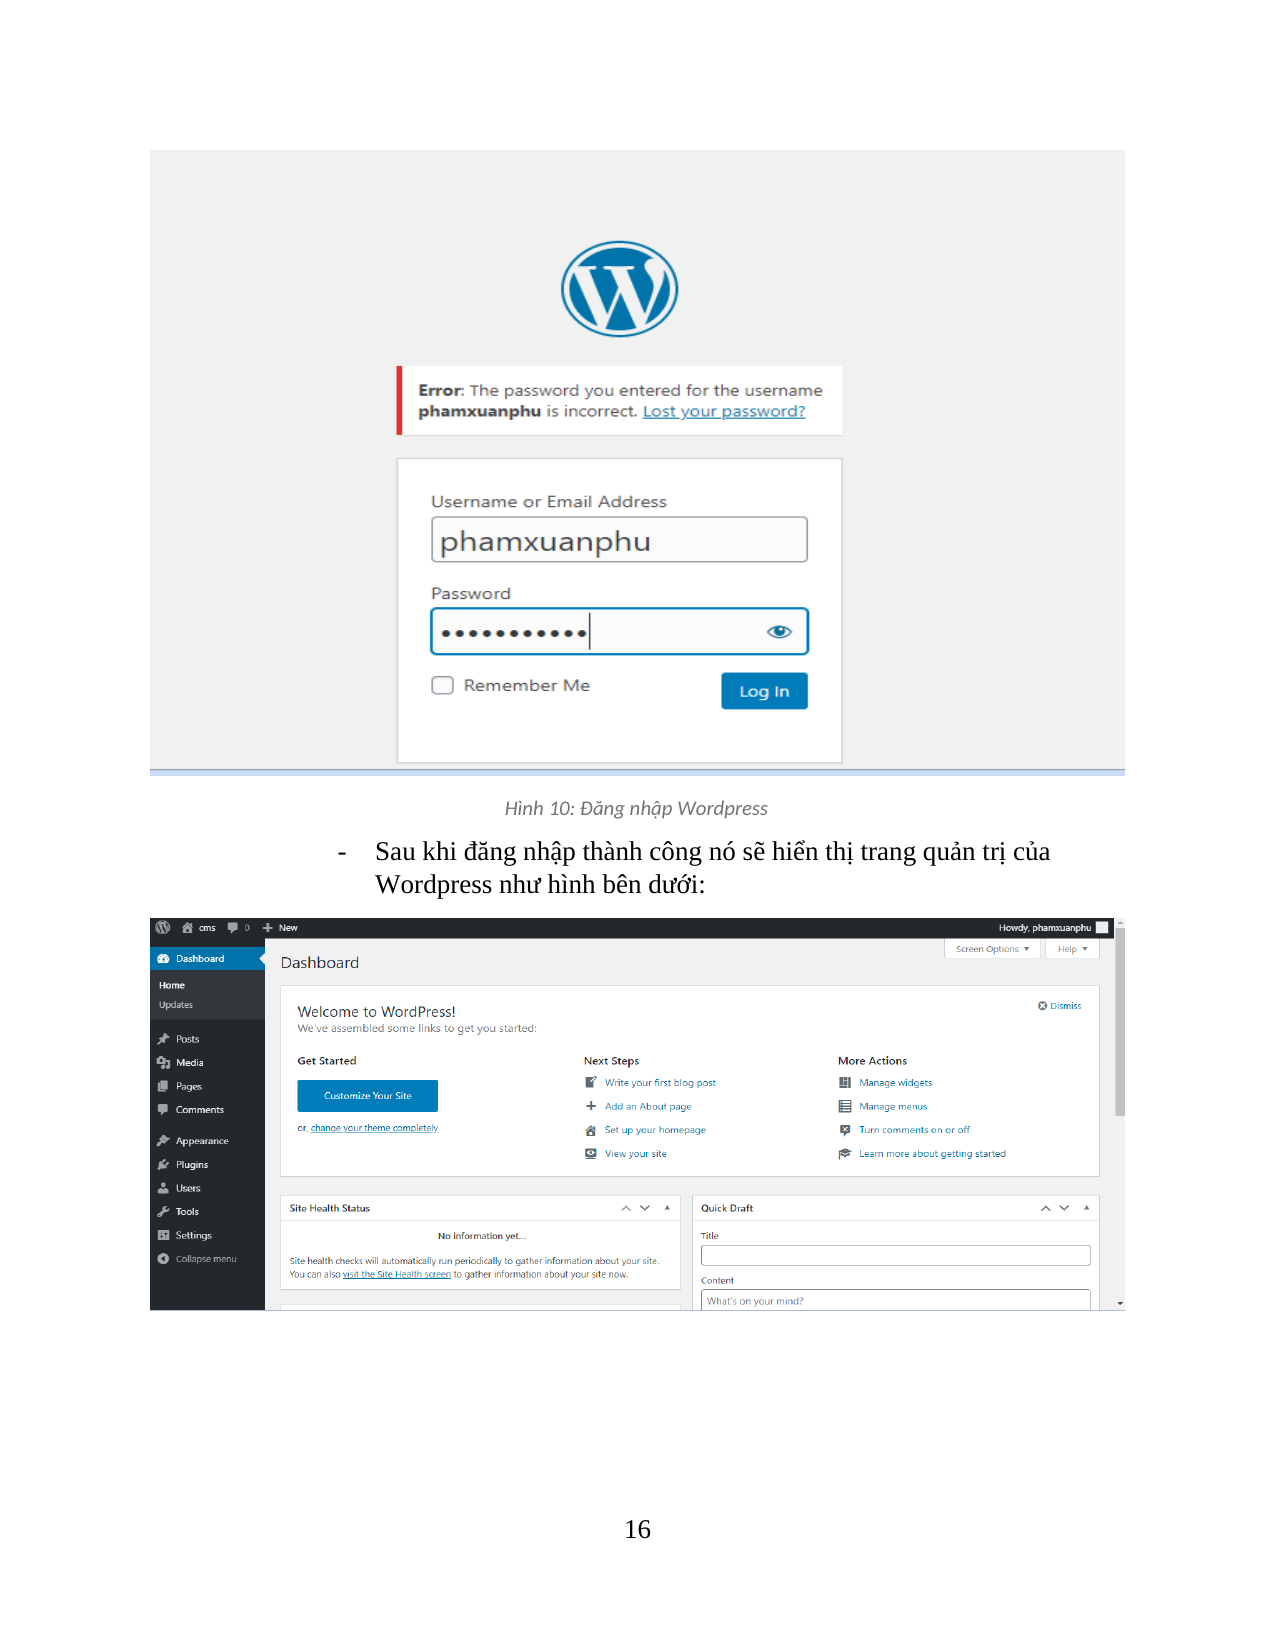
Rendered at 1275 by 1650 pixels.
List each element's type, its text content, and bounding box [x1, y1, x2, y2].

list Sau khi đăng nhập thành công nó sẽ hiển thị trang quản trị của Wordpress như hình bên dưới: [337, 835, 1125, 899]
picture [150, 918, 1125, 1311]
picture [150, 150, 1125, 776]
picture [158, 955, 169, 962]
